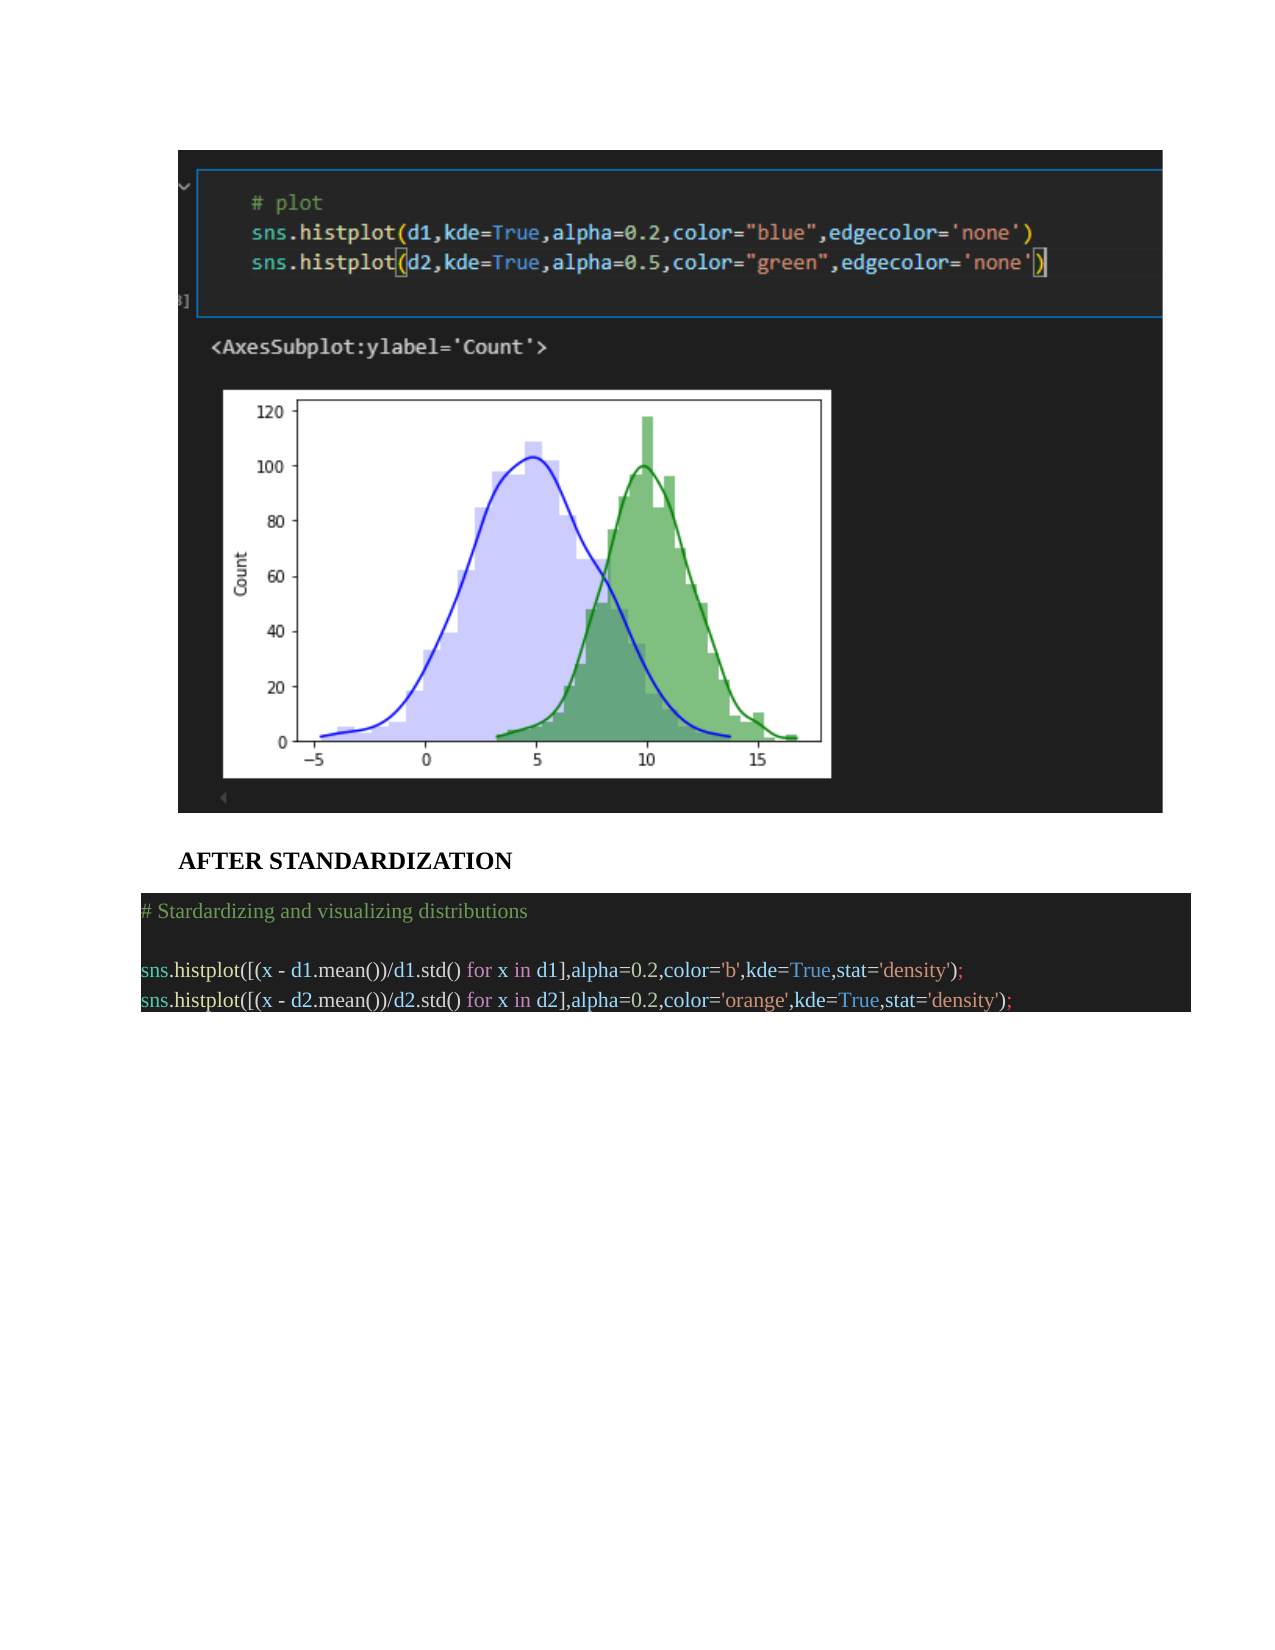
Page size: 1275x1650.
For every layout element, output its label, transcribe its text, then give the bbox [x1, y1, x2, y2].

list AFTER STANDARDIZATION [178, 846, 1191, 874]
text # Stardardizing and visualizing distributions [141, 893, 1191, 923]
text sns.histplot([(x - d2.mean())/d2.std() for x in d2],alpha=0.2,color='orange',kde=True,stat='density'); [141, 982, 1191, 1012]
picture [178, 150, 1163, 813]
text sns.histplot([(x - d1.mean())/d1.std() for x in d1],alpha=0.2,color='b',kde=True,stat='density'); [141, 953, 1191, 982]
